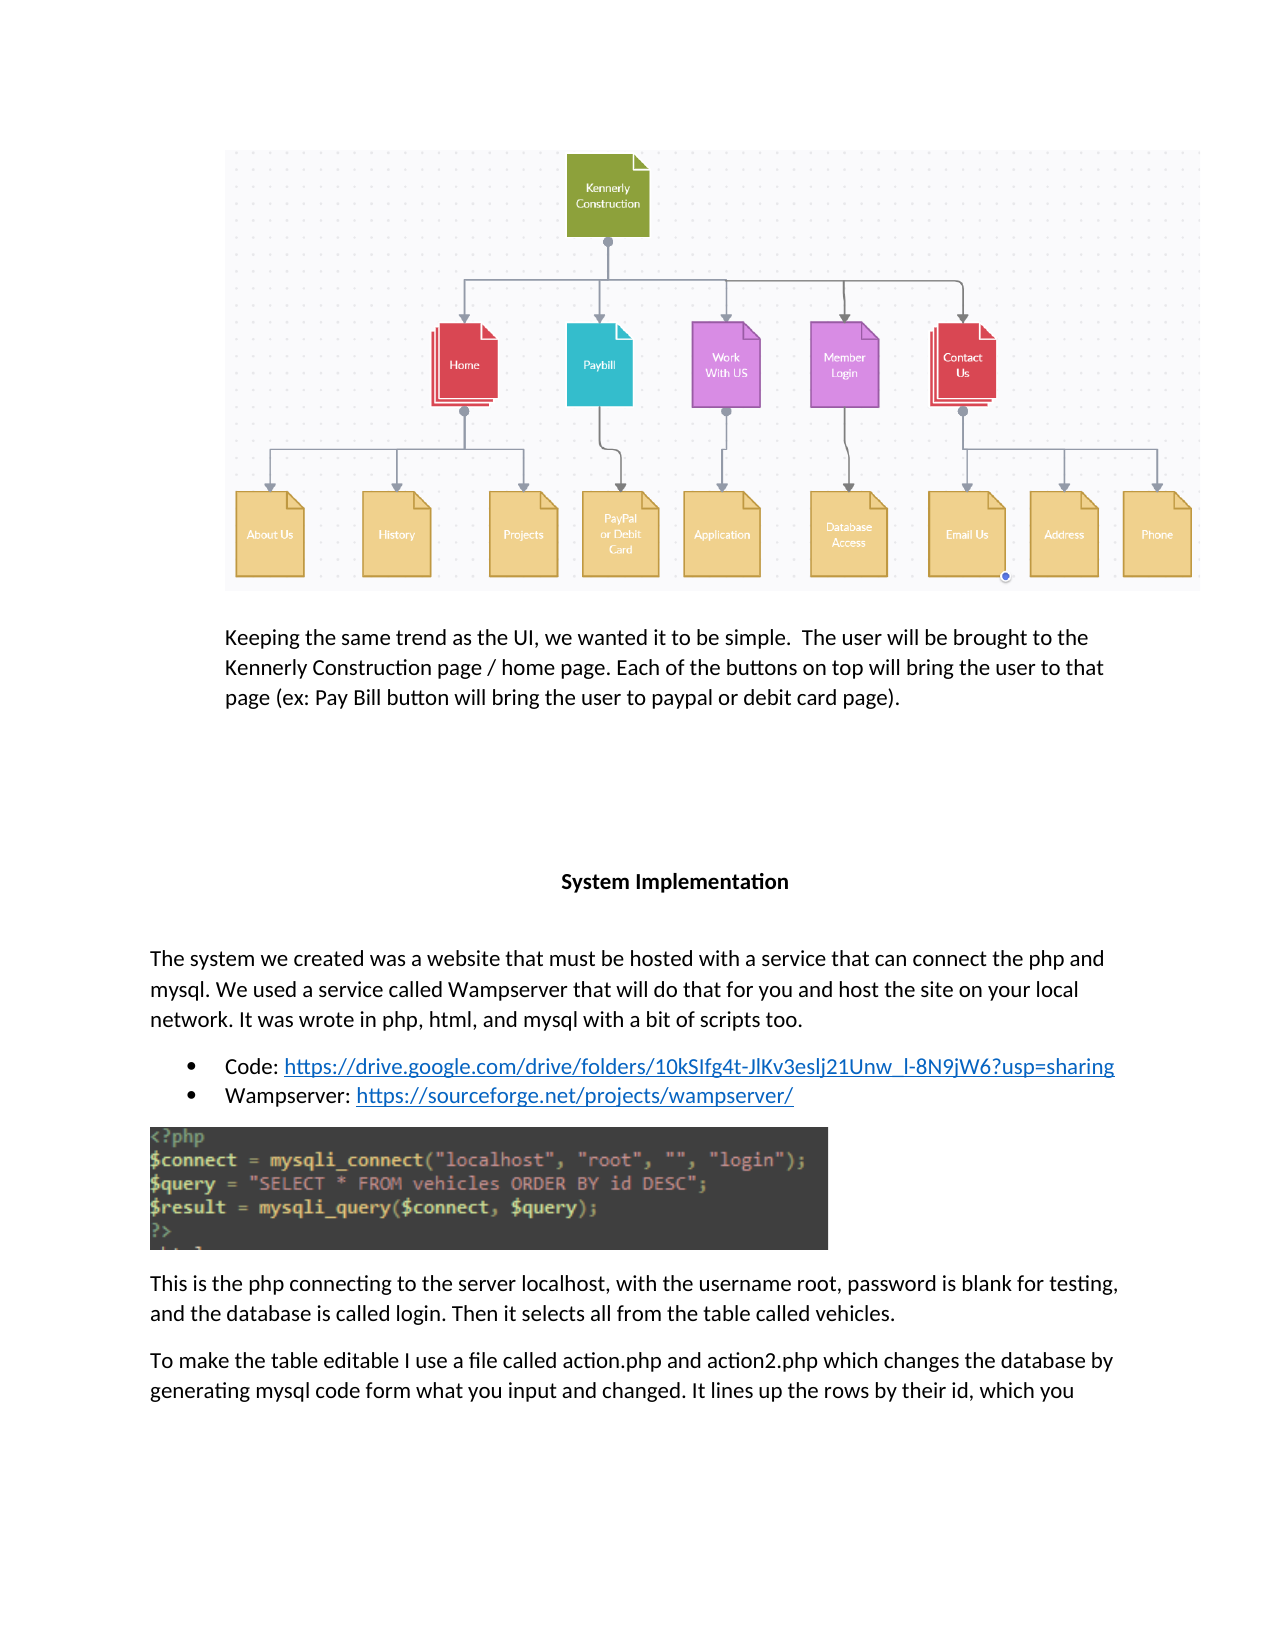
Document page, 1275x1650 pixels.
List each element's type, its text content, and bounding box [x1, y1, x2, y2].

picture [150, 1127, 829, 1250]
list Wampserver: https://sourceforge.net/projects/wampserver/ [187, 1082, 1125, 1109]
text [150, 1346, 1125, 1404]
text The system we created was a website that must be hosted with a service that can connect the php and mysql. We used a service called Wampserver that will do that for you and host the site on your local network. It was wrote in php, html, and mysql with a bit of scripts too. [150, 944, 1125, 1033]
list System Implementation [225, 867, 1125, 896]
picture [225, 150, 1200, 591]
text This is the php connecting to the server localhost, with the username root, password is blank for testing, and the database is called login. Then it selects all from the table called vehicles. [150, 1269, 1125, 1327]
list Code: https://drive.google.com/drive/folders/10kSIfg4t-JlKv3eslj21Unw_l-8N9jW6?usp=sharing [187, 1052, 1125, 1080]
list Keeping the same trend as the UI, we wanted it to be simple. The user will be brought to the Kennerly Construction page / home page. Each of the buttons on top will bring the user to that page (ex: Pay Bill button will bring the user to paypal or debit card page). [225, 623, 1125, 711]
